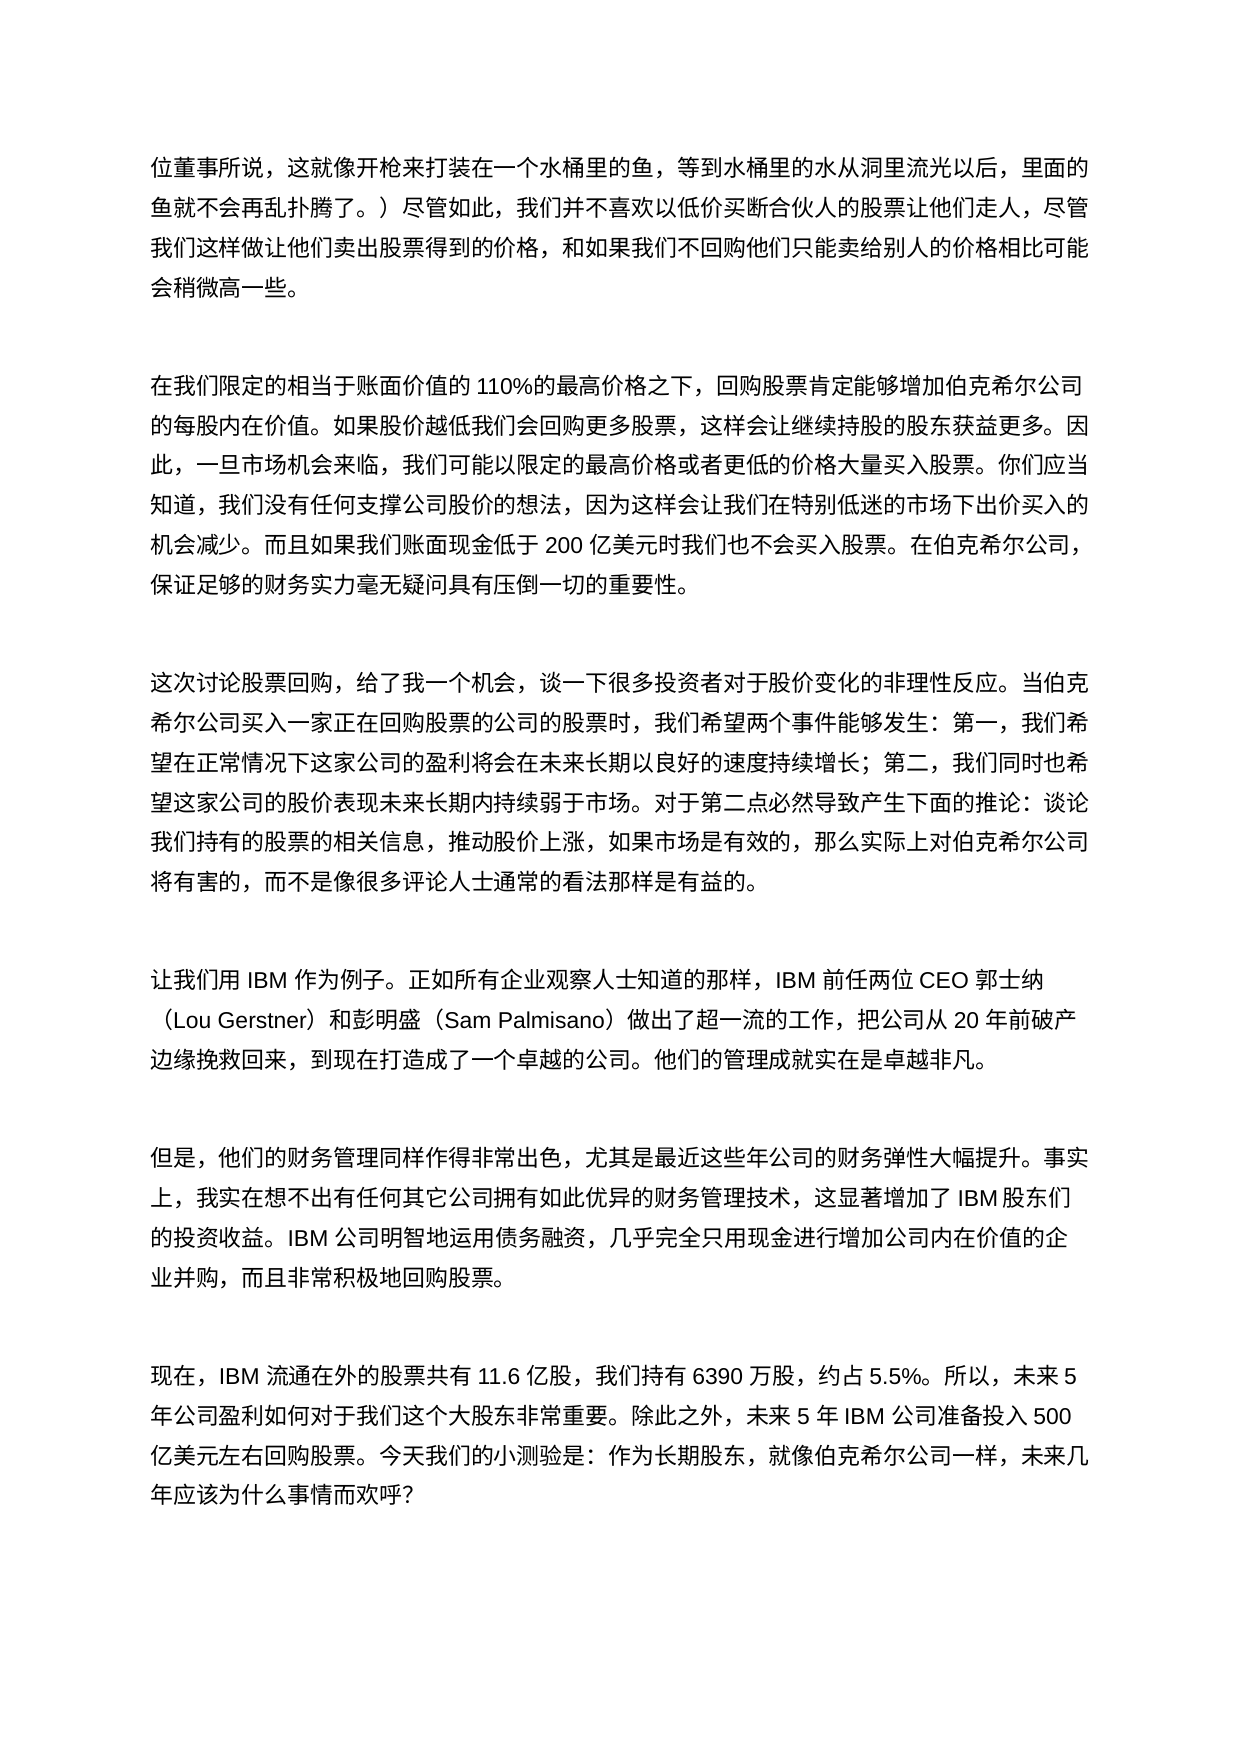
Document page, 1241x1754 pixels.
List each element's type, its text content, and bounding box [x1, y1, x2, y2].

text 这次讨论股票回购，给了我一个机会，谈一下很多投资者对于股价变化的非理性反应。当伯克希尔公司买入一家正在回购股票的公司的股票时，我们希望两个事件能够发生：第一，我们希望在正常情况下这家公司的盈利将会在未来长期以良好的速度持续增长；第二，我们同时也希望这家公司的股价表现未来长期内持续弱于市场。对于第二点必然导致产生下面的推论：谈论我们持有的股票的相关信息，推动股价上涨，如果市场是有效的，那么实际上对伯克希尔公司将有害的，而不是像很多评论人士通常的看法那样是有益的。 [150, 665, 1090, 897]
text 现在，IBM 流通在外的股票共有 11.6 亿股，我们持有 6390 万股，约占 5.5%。所以，未来 5 年公司盈利如何对于我们这个大股东非常重要。除此之外，未来 5 年 IBM 公司准备投入500 亿美元左右回购股票。今天我们的小测验是：作为长期股东，就像伯克希尔公司一样，未来几年应该为什么事情而欢呼？ [150, 1358, 1090, 1511]
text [150, 150, 1090, 303]
text 但是，他们的财务管理同样作得非常出色，尤其是最近这些年公司的财务弹性大幅提升。事实上，我实在想不出有任何其它公司拥有如此优异的财务管理技术，这显著增加了 IBM股东们的投资收益。IBM 公司明智地运用债务融资，几乎完全只用现金进行增加公司内在价值的企业并购，而且非常积极地回购股票。 [150, 1140, 1090, 1293]
text 让我们用 IBM 作为例子。正如所有企业观察人士知道的那样，IBM 前任两位 CEO 郭士纳（Lou Gerstner）和彭明盛（Sam Palmisano）做出了超一流的工作，把公司从 20 年前破产边缘挽救回来，到现在打造成了一个卓越的公司。他们的管理成就实在是卓越非凡。 [150, 962, 1090, 1075]
text 在我们限定的相当于账面价值的 110%的最高价格之下，回购股票肯定能够增加伯克希尔公司的每股内在价值。如果股价越低我们会回购更多股票，这样会让继续持股的股东获益更多。因此，一旦市场机会来临，我们可能以限定的最高价格或者更低的价格大量买入股票。你们应当知道，我们没有任何支撑公司股价的想法，因为这样会让我们在特别低迷的市场下出价买入的机会减少。而且如果我们账面现金低于 200 亿美元时我们也不会买入股票。在伯克希尔公司，保证足够的财务实力毫无疑问具有压倒一切的重要性。 [150, 368, 1090, 600]
